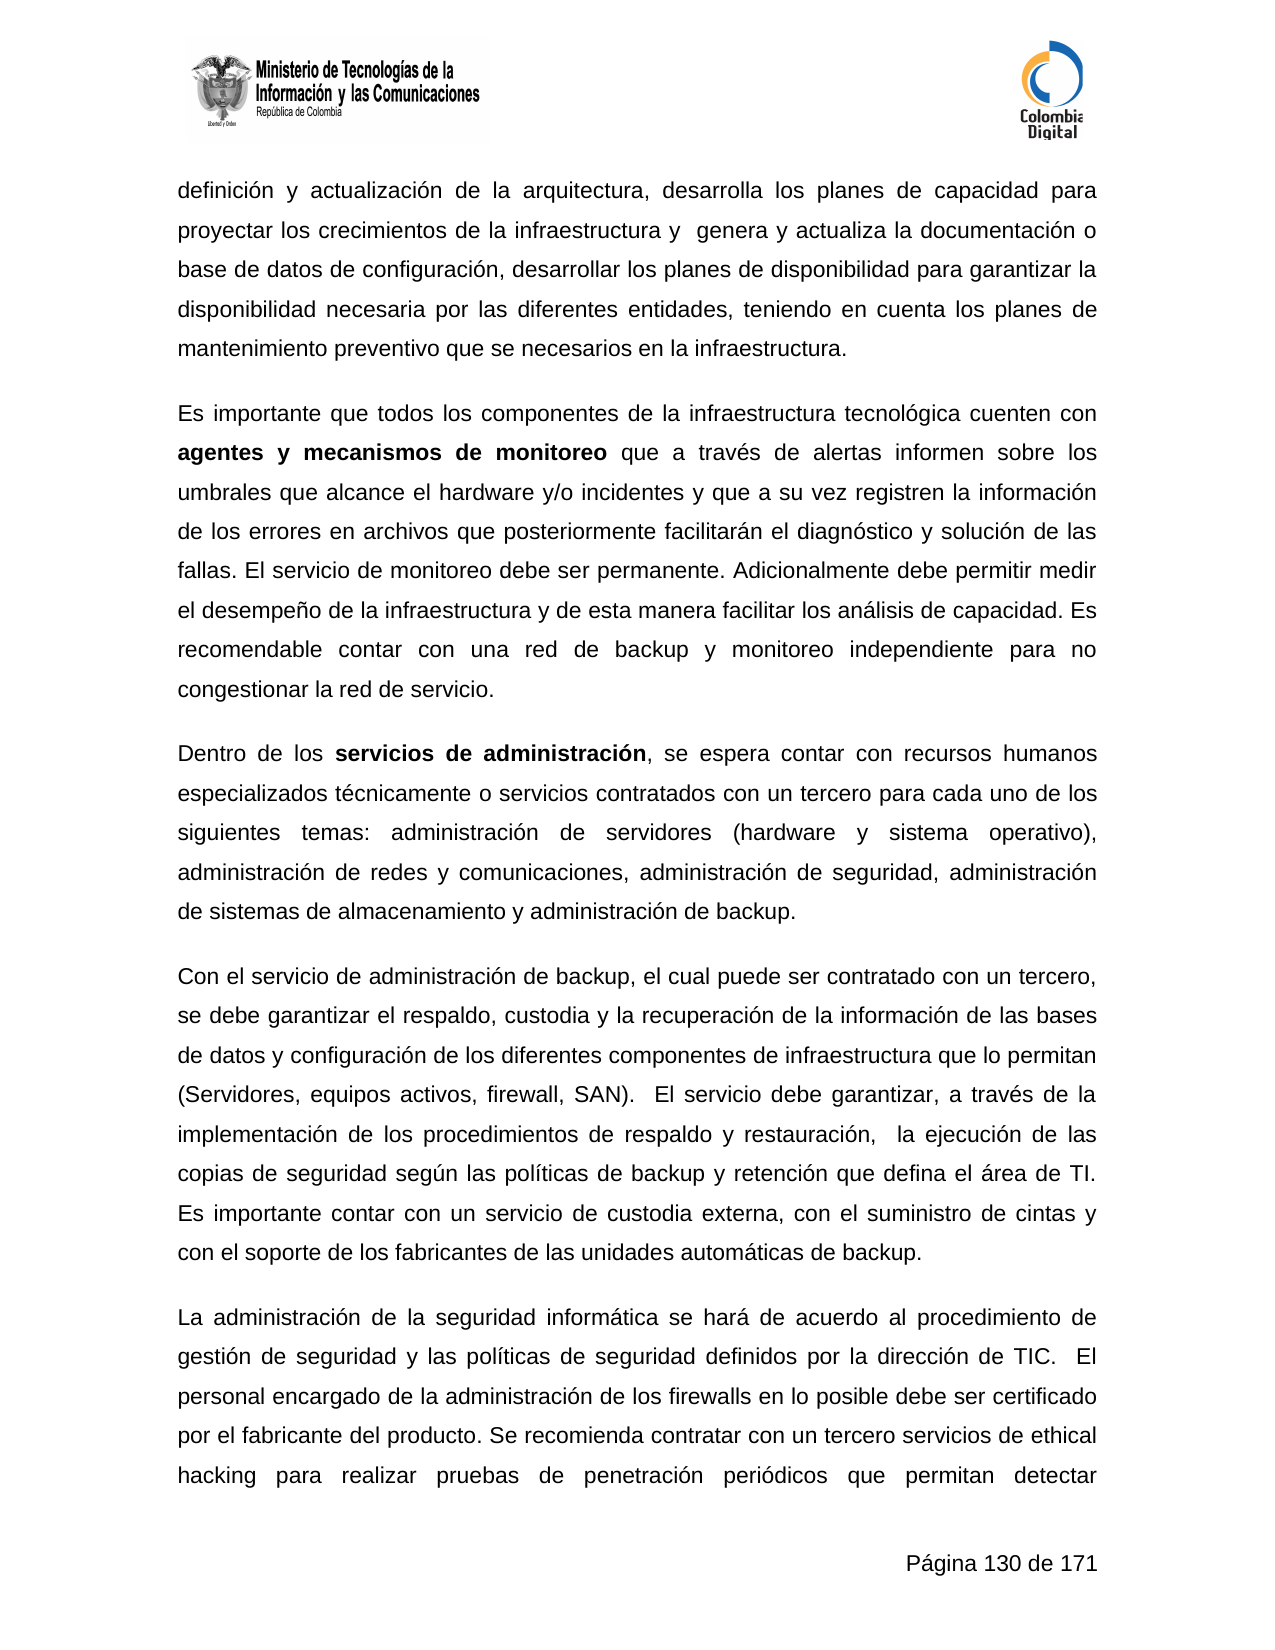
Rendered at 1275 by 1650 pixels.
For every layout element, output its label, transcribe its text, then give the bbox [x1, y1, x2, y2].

text Con el servicio de administración de backup, el cual puede ser contratado con un tercero, se debe garantizar el respaldo, custodia y la recuperación de la información de las bases de datos y configuración de los diferentes componentes de infraestructura que lo permitan (Servidores, equipos activos, firewall, SAN). El servicio debe garantizar, a través de la implementación de los procedimientos de respaldo y restauración, la ejecución de las copias de seguridad según las políticas de backup y retención que defina el área de TI. Es importante contar con un servicio de custodia externa, con el suministro de cintas y con el soporte de los fabricantes de las unidades automáticas de backup. [177, 963, 1098, 1266]
picture [1020, 39, 1083, 139]
text Es importante que todos los componentes de la infraestructura tecnológica cuenten con agentes y mecanismos de monitoreo que a través de alertas informen sobre los umbrales que alcance el hardware y/o incidentes y que a su vez registren la información de los errores en archivos que posteriormente facilitarán el diagnóstico y solución de las fallas. El servicio de monitoreo debe ser permanente. Adicionalmente debe permitir medir el desempeño de la infraestructura y de esta manera facilitar los análisis de capacidad. Es recomendable contar con una red de backup y monitoreo independiente para no congestionar la red de servicio. [177, 399, 1098, 702]
text Dentro de los servicios de administración, se espera contar con recursos humanos especializados técnicamente o servicios contratados con un tercero para cada uno de los siguientes temas: administración de servidores (hardware y sistema operativo), administración de redes y comunicaciones, administración de seguridad, administración de sistemas de almacenamiento y administración de backup. [177, 740, 1098, 925]
